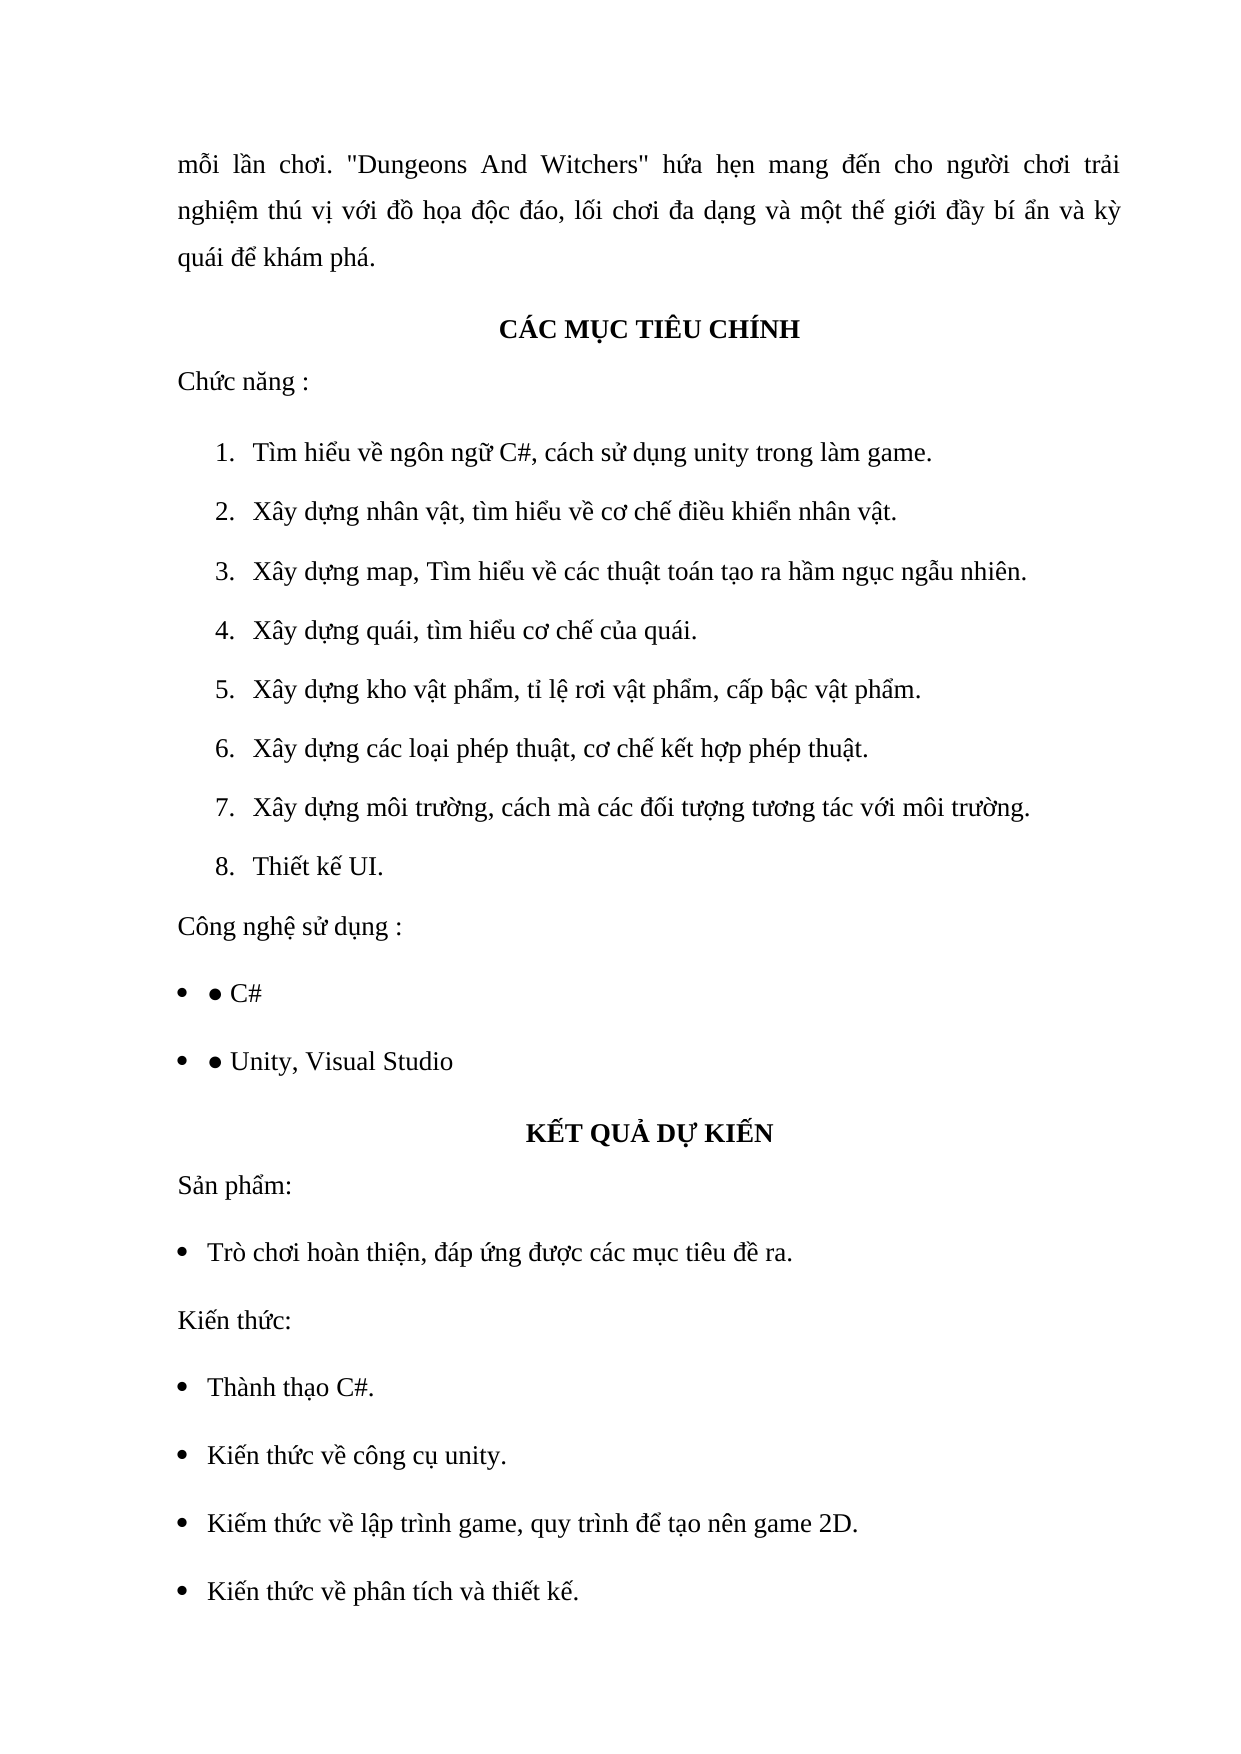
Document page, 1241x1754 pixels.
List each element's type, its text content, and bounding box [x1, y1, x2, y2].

text Kiến thức về công cụ unity. [177, 1439, 1122, 1470]
text Thành thạo C#. [177, 1371, 1122, 1403]
list Xây dựng kho vật phẩm, tỉ lệ rơi vật phẩm, cấp bậc vật phẩm. [215, 673, 1122, 704]
text Kiến thức: [177, 1304, 1122, 1335]
text Trò chơi hoàn thiện, đáp ứng được các mục tiêu đề ra. [177, 1236, 1122, 1267]
list Xây dựng quái, tìm hiểu cơ chế của quái. [215, 614, 1122, 645]
text Công nghệ sử dụng : [177, 910, 1122, 941]
list Thiết kế UI. [215, 851, 1122, 882]
list Xây dựng các loại phép thuật, cơ chế kết hợp phép thuật. [215, 732, 1122, 763]
list Xây dựng nhân vật, tìm hiểu về cơ chế điều khiển nhân vật. [215, 496, 1122, 527]
text Chức năng : [177, 365, 1122, 396]
list Xây dựng map, Tìm hiểu về các thuật toán tạo ra hầm ngục ngẫu nhiên. [215, 555, 1122, 586]
text ● C# [177, 977, 1122, 1008]
text ● Unity, Visual Studio [177, 1045, 1122, 1076]
list Xây dựng môi trường, cách mà các đối tượng tương tác với môi trường. [215, 791, 1122, 822]
text Kiến thức về phân tích và thiết kế. [177, 1574, 1122, 1606]
text Kiếm thức về lập trình game, quy trình để tạo nên game 2D. [177, 1507, 1122, 1538]
text CÁC MỤC TIÊU CHÍNH [177, 313, 1122, 344]
list Tìm hiểu về ngôn ngữ C#, cách sử dụng unity trong làm game. [215, 436, 1122, 467]
text KẾT QUẢ DỰ KIẾN [177, 1117, 1122, 1148]
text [177, 148, 1122, 272]
text Sản phẩm: [177, 1169, 1122, 1200]
